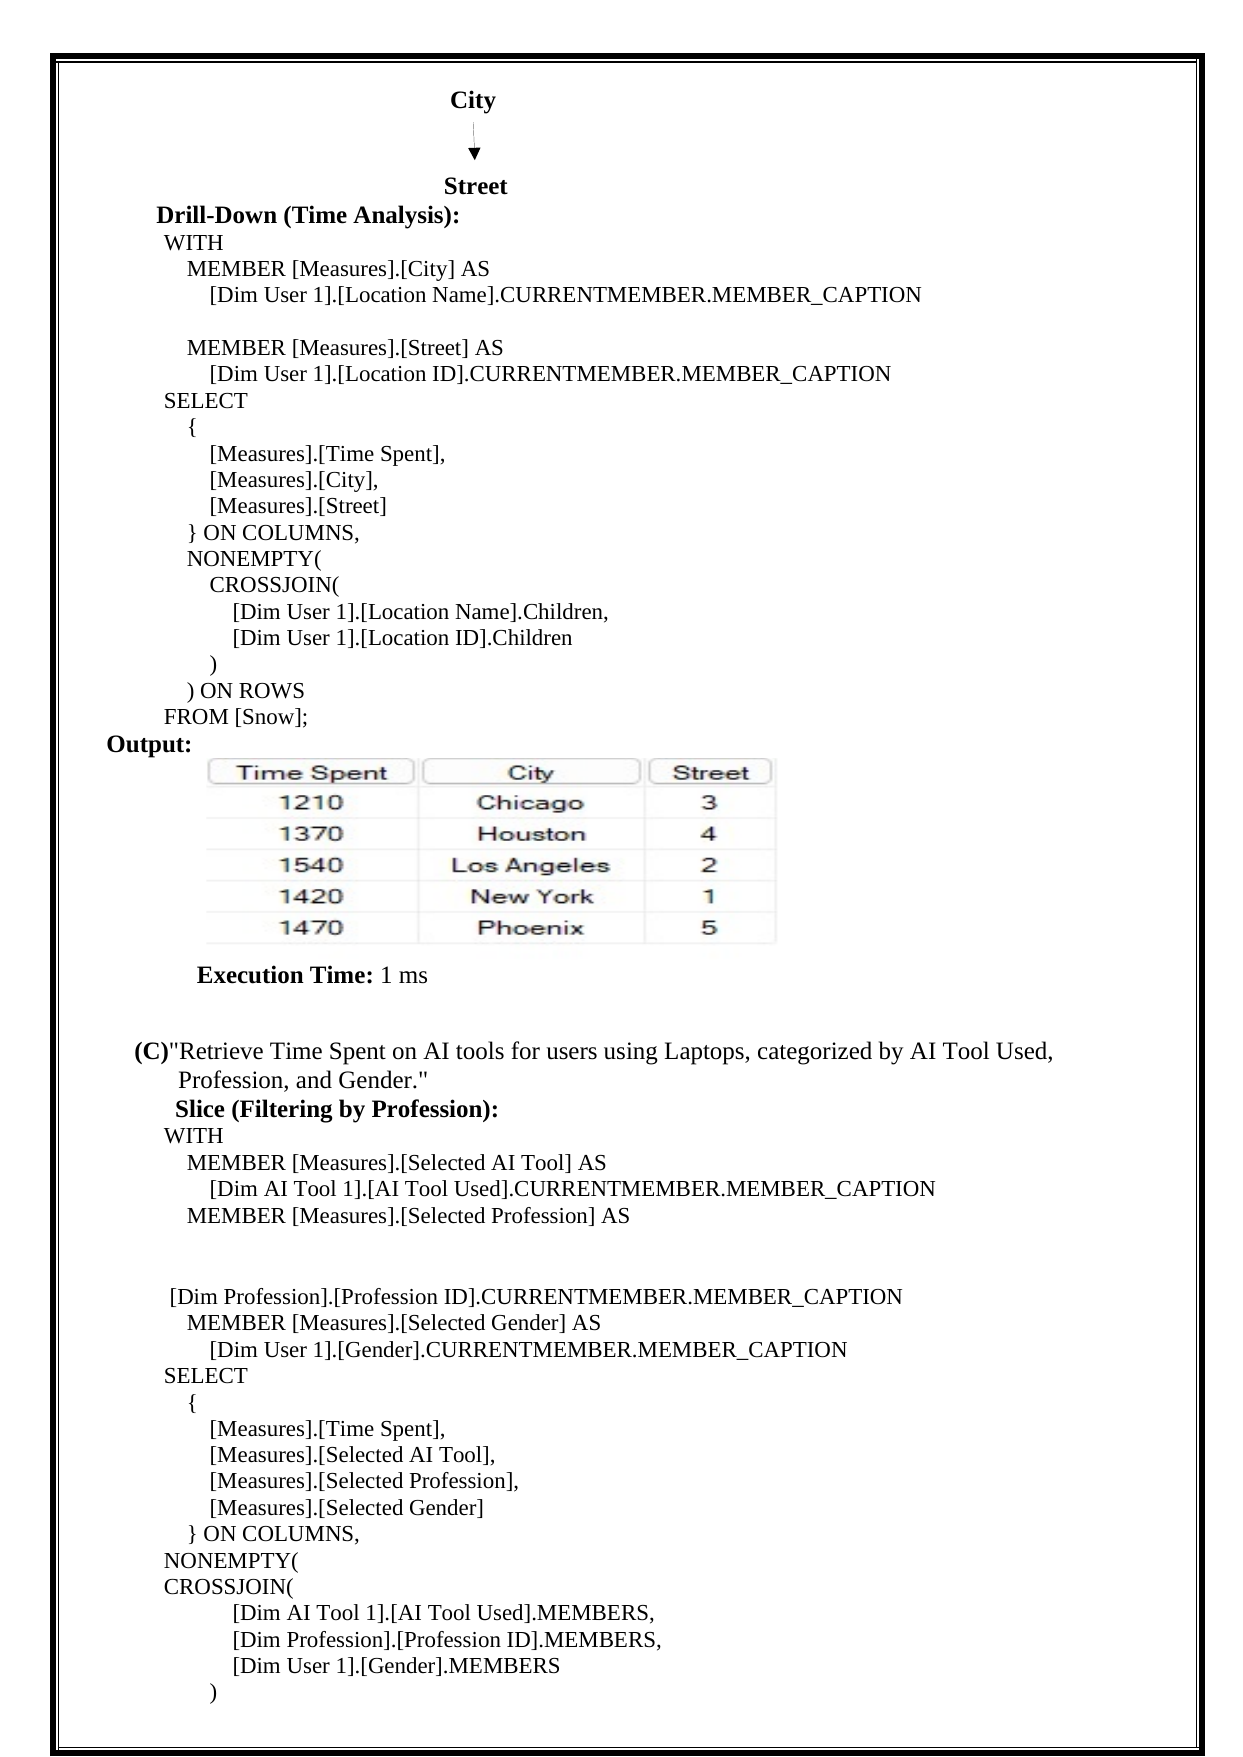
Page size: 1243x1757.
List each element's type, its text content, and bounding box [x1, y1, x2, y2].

text [Dim User 1].[Gender].CURRENTMEMBER.MEMBER_CAPTION [164, 1336, 1170, 1362]
text [Dim Profession].[Profession ID].CURRENTMEMBER.MEMBER_CAPTION [164, 1283, 1170, 1309]
text Execution Time: 1 ms [172, 960, 1196, 989]
text MEMBER [Measures].[Street] AS [164, 334, 1170, 361]
text Drill-Down (Time Analysis): [75, 200, 1196, 229]
text WITH [164, 229, 1170, 255]
text CROSSJOIN( [164, 571, 1170, 598]
text ) [164, 1678, 1170, 1705]
text NONEMPTY( [164, 545, 1170, 571]
text SELECT [164, 387, 1170, 413]
text [Measures].[Time Spent], [164, 439, 1170, 466]
text [Measures].[Selected Gender] [164, 1494, 1170, 1520]
text [Measures].[Time Spent], [164, 1415, 1170, 1441]
text CROSSJOIN( [164, 1573, 1170, 1599]
text { [164, 1388, 1170, 1415]
text Slice (Filtering by Profession): [75, 1094, 1196, 1123]
text [Measures].[City], [164, 466, 1170, 492]
text City [172, 85, 1170, 114]
text Street [172, 171, 1170, 200]
text [Dim Profession].[Profession ID].MEMBERS, [164, 1626, 1170, 1652]
text [Dim AI Tool 1].[AI Tool Used].MEMBERS, [164, 1599, 1170, 1626]
text [Measures].[Selected AI Tool], [164, 1441, 1170, 1468]
text } ON COLUMNS, [164, 519, 1170, 545]
text Output: [75, 729, 1170, 758]
text [Dim User 1].[Location ID].Children [164, 624, 1170, 650]
text ) [164, 650, 1170, 677]
text [Measures].[Selected Profession], [164, 1468, 1170, 1494]
text ) ON ROWS [164, 677, 1170, 703]
text [Dim User 1].[Location Name].Children, [164, 598, 1170, 624]
text FROM [Snow]; [164, 703, 1170, 729]
text { [164, 413, 1170, 439]
text MEMBER [Measures].[Selected AI Tool] AS [164, 1149, 1170, 1175]
text [Dim User 1].[Gender].MEMBERS [164, 1652, 1170, 1678]
text SELECT [164, 1362, 1170, 1388]
text MEMBER [Measures].[Selected Profession] AS [164, 1202, 1170, 1228]
text Profession, and Gender." [134, 1065, 1170, 1094]
picture [206, 758, 911, 960]
text MEMBER [Measures].[Selected Gender] AS [164, 1309, 1170, 1336]
text [Dim AI Tool 1].[AI Tool Used].CURRENTMEMBER.MEMBER_CAPTION [164, 1175, 1170, 1202]
text } ON COLUMNS, [164, 1520, 1170, 1547]
text NONEMPTY( [164, 1547, 1170, 1573]
text [Dim User 1].[Location ID].CURRENTMEMBER.MEMBER_CAPTION [164, 361, 1170, 387]
text MEMBER [Measures].[City] AS [164, 255, 1170, 281]
text (C)"Retrieve Time Spent on AI tools for users using Laptops, categorized by AI Tool Used, [134, 1036, 1170, 1065]
text WITH [164, 1123, 1170, 1149]
text [Measures].[Street] [164, 492, 1170, 519]
text [Dim User 1].[Location Name].CURRENTMEMBER.MEMBER_CAPTION [164, 281, 1170, 308]
